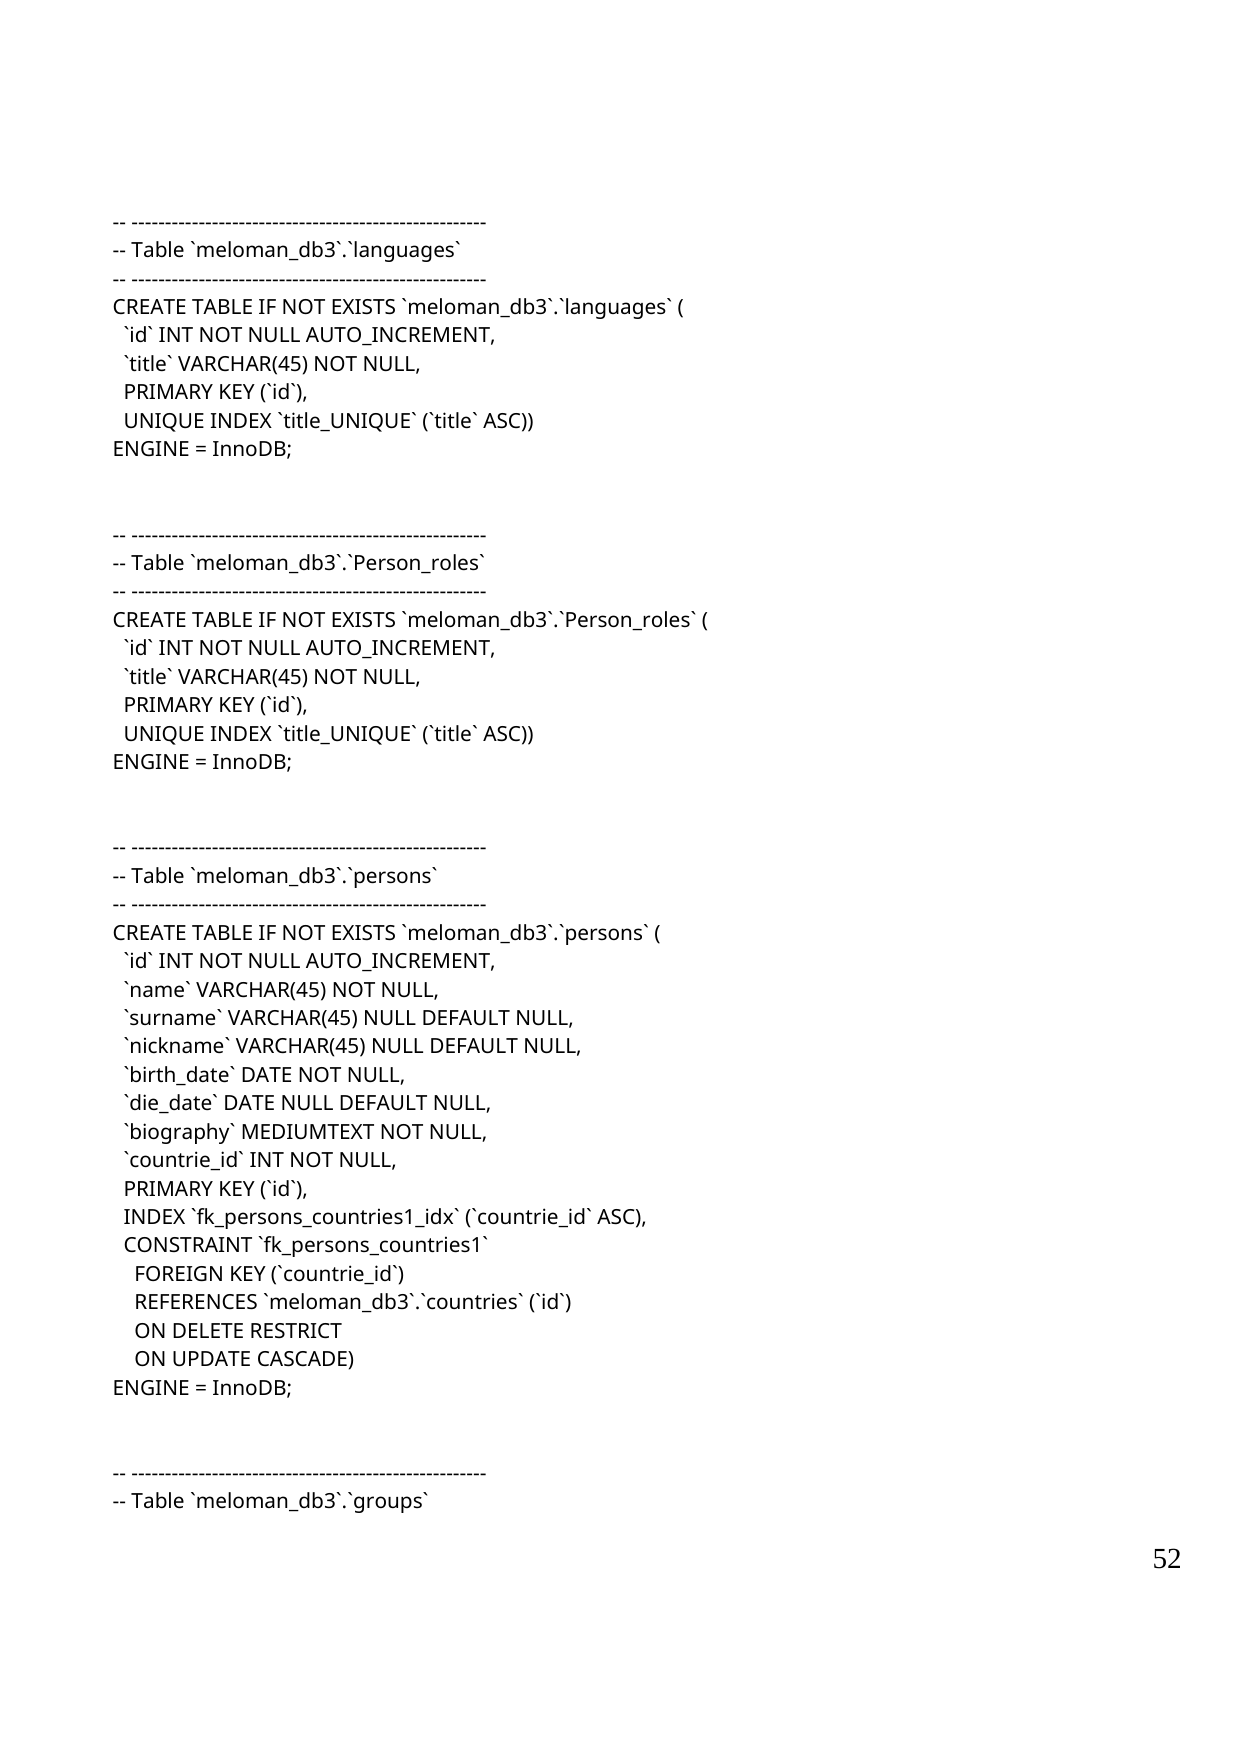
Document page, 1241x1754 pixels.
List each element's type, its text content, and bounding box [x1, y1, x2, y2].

text `id` INT NOT NULL AUTO_INCREMENT, [112, 633, 1181, 662]
text ON DELETE RESTRICT [112, 1316, 1181, 1344]
text PRIMARY KEY (`id`), [112, 377, 1181, 406]
text REFERENCES `meloman_db3`.`countries` (`id`) [112, 1287, 1181, 1316]
text `id` INT NOT NULL AUTO_INCREMENT, [112, 946, 1181, 975]
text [112, 1458, 1181, 1487]
text `title` VARCHAR(45) NOT NULL, [112, 349, 1181, 377]
text -- Table `meloman_db3`.`groups` [112, 1487, 1181, 1515]
text INDEX `fk_persons_countries1_idx` (`countrie_id` ASC), [112, 1202, 1181, 1231]
text ENGINE = InnoDB; [112, 747, 1181, 776]
text CREATE TABLE IF NOT EXISTS `meloman_db3`.`languages` ( [112, 292, 1181, 321]
text -- ----------------------------------------------------- [112, 520, 1181, 548]
text `id` INT NOT NULL AUTO_INCREMENT, [112, 321, 1181, 349]
text -- ----------------------------------------------------- [112, 889, 1181, 918]
text ENGINE = InnoDB; [112, 434, 1181, 463]
text PRIMARY KEY (`id`), [112, 1174, 1181, 1202]
text -- ----------------------------------------------------- [112, 577, 1181, 605]
text UNIQUE INDEX `title_UNIQUE` (`title` ASC)) [112, 719, 1181, 747]
text -- Table `meloman_db3`.`persons` [112, 861, 1181, 889]
text -- ----------------------------------------------------- [112, 207, 1181, 235]
text UNIQUE INDEX `title_UNIQUE` (`title` ASC)) [112, 406, 1181, 434]
text `surname` VARCHAR(45) NULL DEFAULT NULL, [112, 1003, 1181, 1032]
text FOREIGN KEY (`countrie_id`) [112, 1259, 1181, 1287]
text `title` VARCHAR(45) NOT NULL, [112, 662, 1181, 690]
text `name` VARCHAR(45) NOT NULL, [112, 975, 1181, 1003]
text `countrie_id` INT NOT NULL, [112, 1145, 1181, 1174]
text CREATE TABLE IF NOT EXISTS `meloman_db3`.`persons` ( [112, 918, 1181, 946]
text PRIMARY KEY (`id`), [112, 690, 1181, 719]
text CREATE TABLE IF NOT EXISTS `meloman_db3`.`Person_roles` ( [112, 605, 1181, 633]
text -- Table `meloman_db3`.`languages` [112, 235, 1181, 264]
text ON UPDATE CASCADE) [112, 1344, 1181, 1373]
text `nickname` VARCHAR(45) NULL DEFAULT NULL, [112, 1032, 1181, 1060]
text -- ----------------------------------------------------- [112, 264, 1181, 292]
text `biography` MEDIUMTEXT NOT NULL, [112, 1117, 1181, 1145]
text -- Table `meloman_db3`.`Person_roles` [112, 548, 1181, 577]
text `die_date` DATE NULL DEFAULT NULL, [112, 1088, 1181, 1117]
text -- ----------------------------------------------------- [112, 832, 1181, 861]
text ENGINE = InnoDB; [112, 1373, 1181, 1401]
text CONSTRAINT `fk_persons_countries1` [112, 1231, 1181, 1259]
text `birth_date` DATE NOT NULL, [112, 1060, 1181, 1088]
